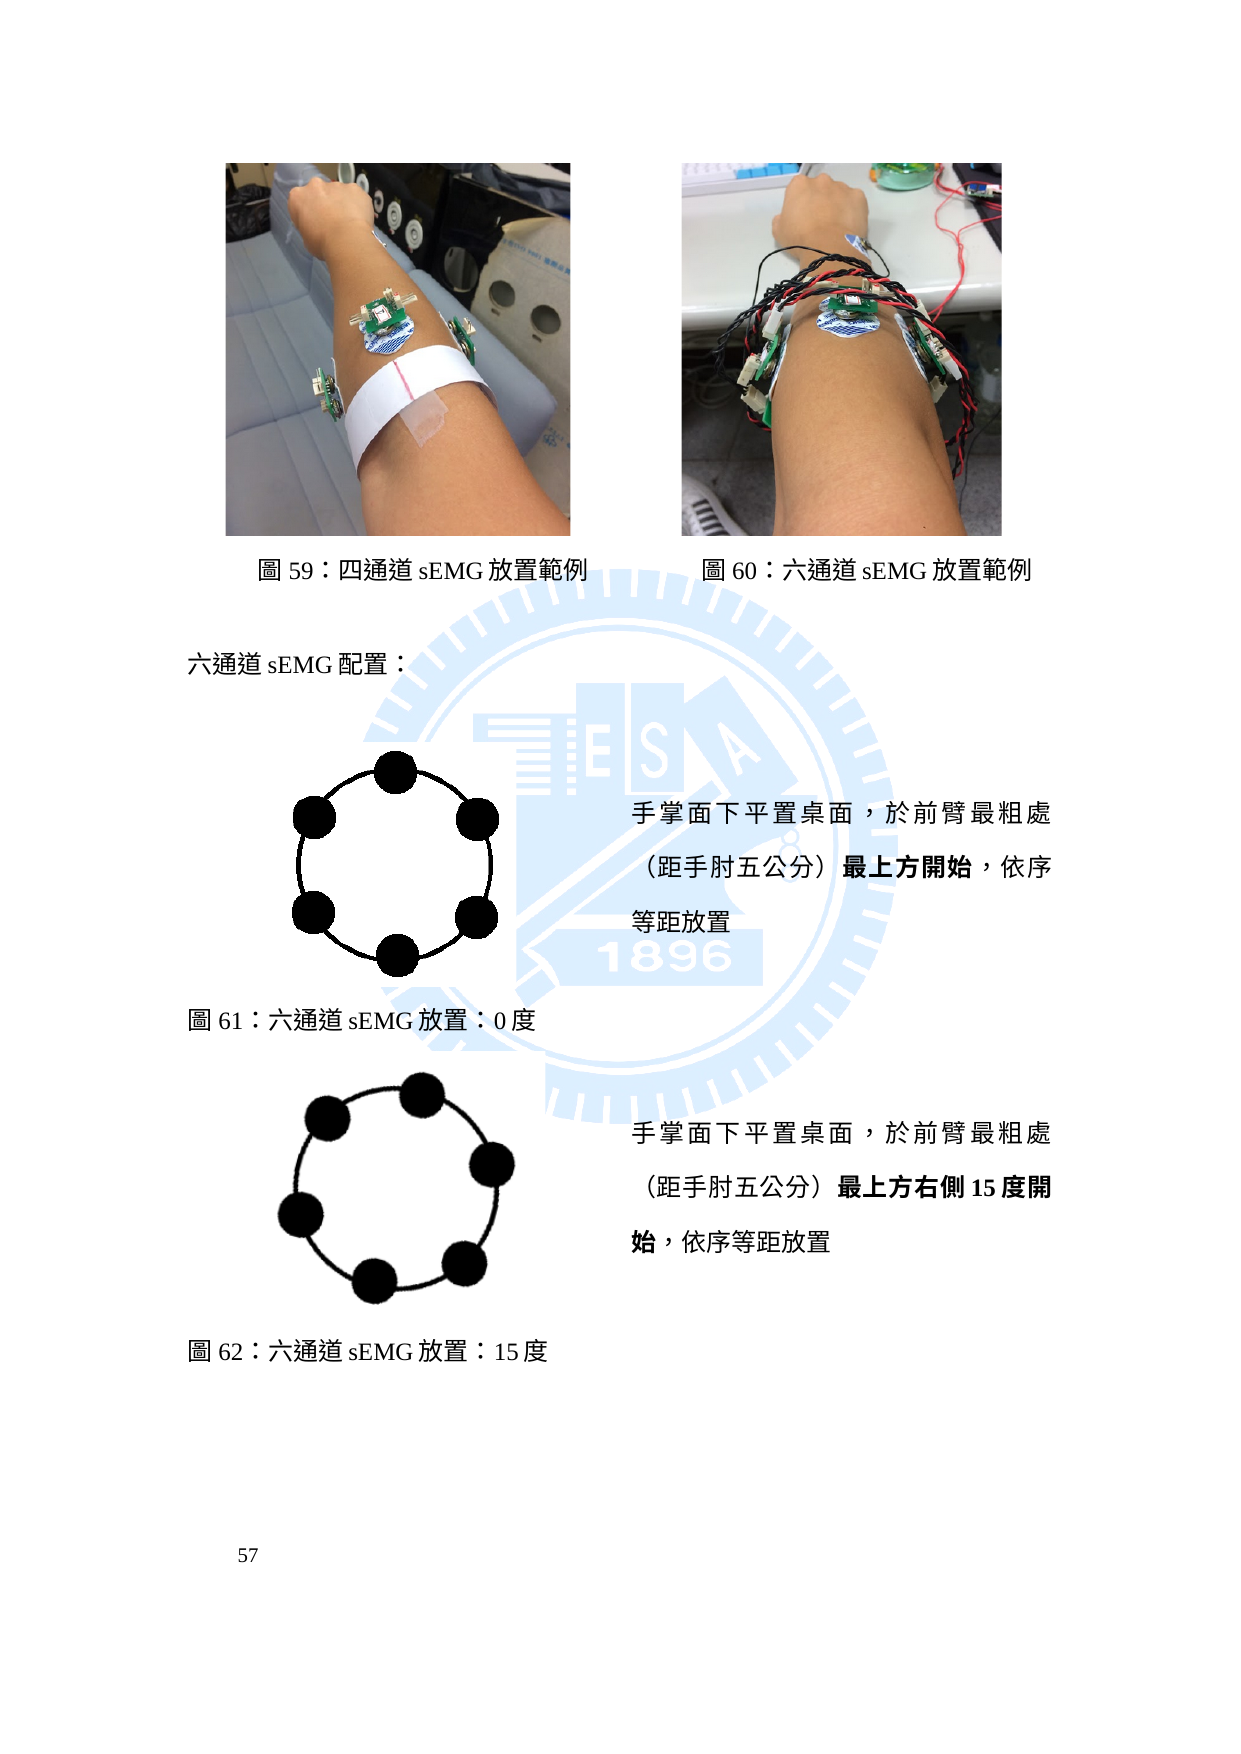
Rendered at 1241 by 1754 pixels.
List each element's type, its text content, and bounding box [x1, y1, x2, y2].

table_cell 圖 60：六通道sEMG放置範例 [620, 550, 1063, 601]
picture [279, 742, 517, 987]
table_header [620, 163, 1063, 550]
picture [250, 1051, 546, 1318]
table_header 手掌面下平置桌面，於前臂最粗處（距手肘五公分）最上方開始，依序等距放置 [620, 742, 1063, 1051]
text 六通道sEMG配置： [187, 645, 1053, 681]
table_header 圖 61：六通道sEMG放置：0度 [176, 742, 620, 1051]
table_cell 圖 62：六通道sEMG放置：15度 [176, 1051, 620, 1382]
table_cell 圖 59：四通道sEMG放置範例 [176, 550, 620, 601]
picture [681, 163, 1002, 536]
table_header [176, 163, 620, 550]
table_cell 手掌面下平置桌面，於前臂最粗處（距手肘五公分）最上方右側15度開始，依序等距放置 [620, 1051, 1063, 1382]
picture [225, 163, 571, 536]
